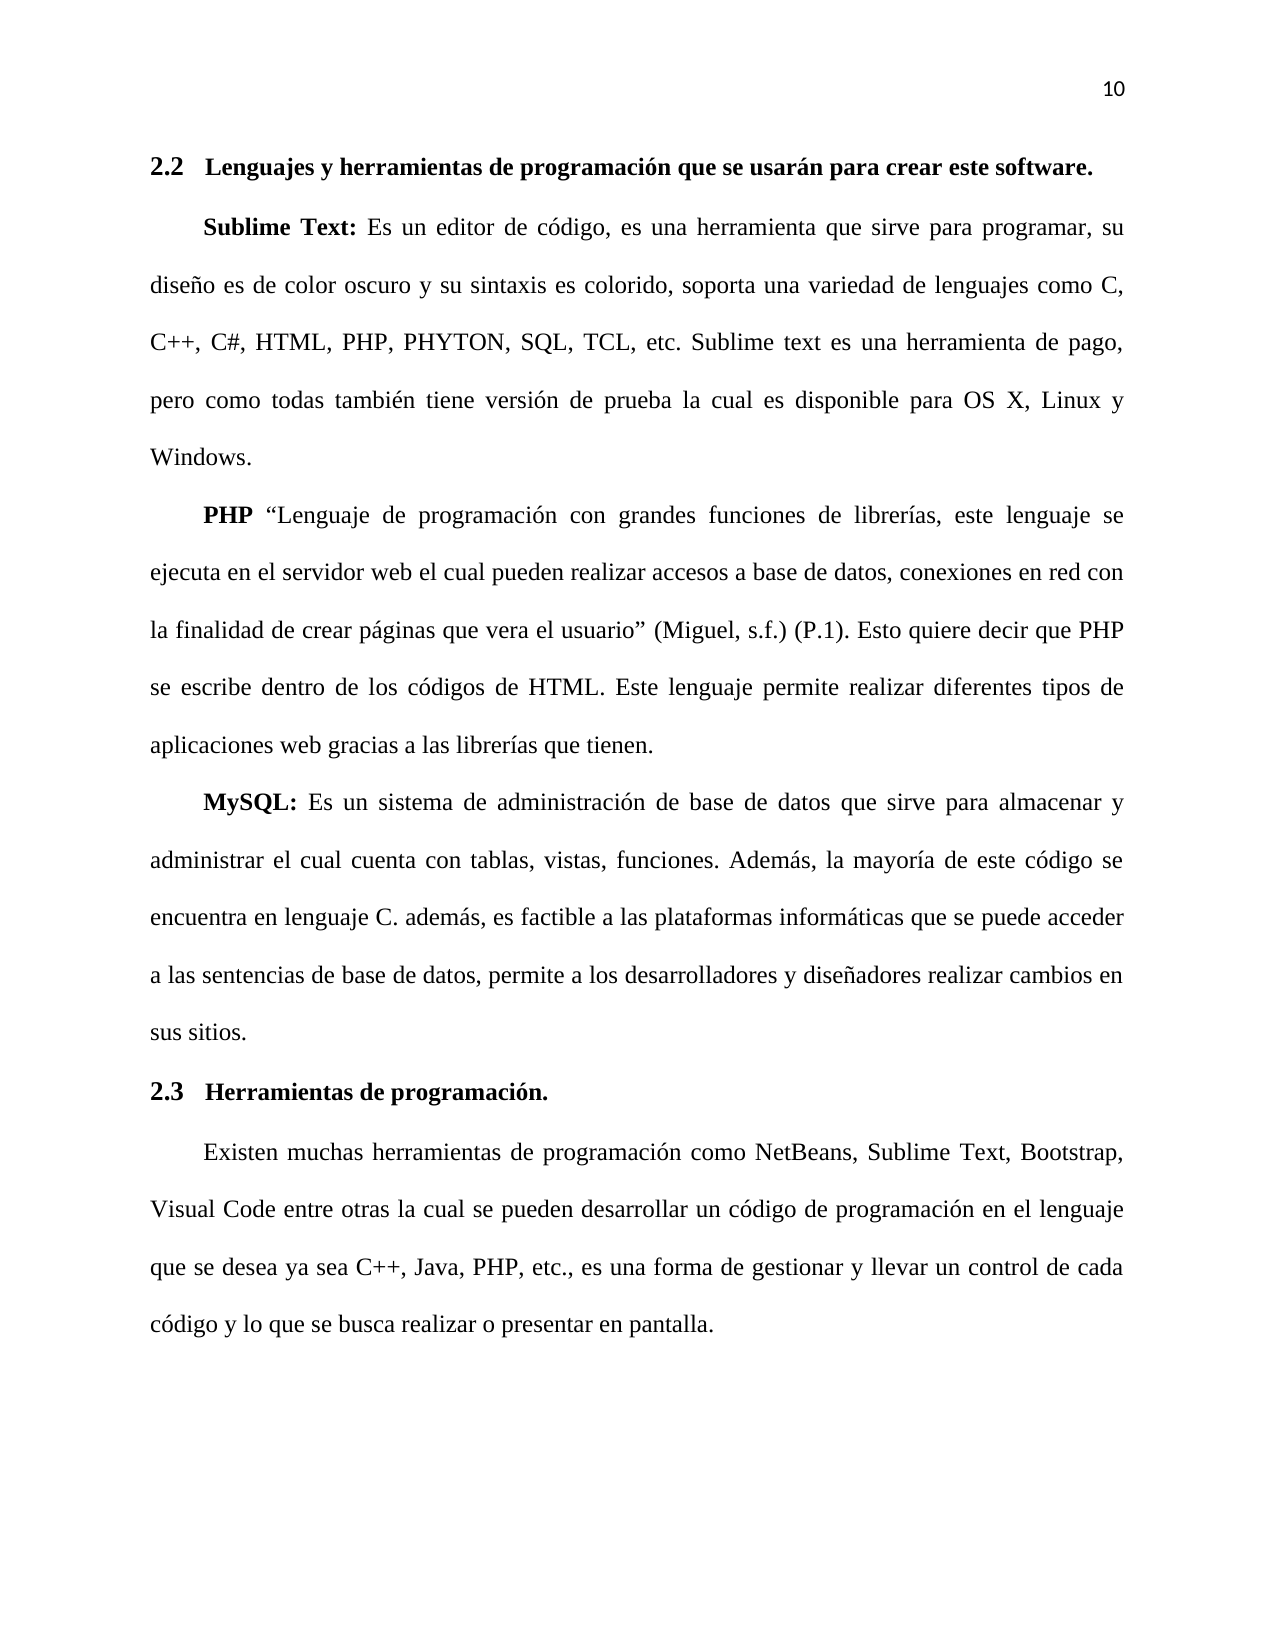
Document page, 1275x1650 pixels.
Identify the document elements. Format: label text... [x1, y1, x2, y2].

subtitle Herramientas de programación. [150, 1075, 1125, 1106]
text Sublime Text: Es un editor de código, es una herramienta que sirve para programar, su diseño es de color oscuro y su sintaxis es colorido, soporta una variedad de lenguajes como C, C++, C#, HTML, PHP, PHYTON, SQL, TCL, etc. Sublime text es una herramienta de pago, pero como todas también tiene versión de prueba la cual es disponible para OS X, Linux y Windows. [150, 212, 1125, 471]
text MySQL: Es un sistema de administración de base de datos que sirve para almacenar y administrar el cual cuenta con tablas, vistas, funciones. Además, la mayoría de este código se encuentra en lenguaje C. además, es factible a las plataformas informáticas que se puede acceder a las sentencias de base de datos, permite a los desarrolladores y diseñadores realizar cambios en sus sitios. [150, 787, 1125, 1046]
text Existen muchas herramientas de programación como NetBeans, Sublime Text, Bootstrap, Visual Code entre otras la cual se pueden desarrollar un código de programación en el lenguaje que se desea ya sea C++, Java, PHP, etc., es una forma de gestionar y llevar un control de cada código y lo que se busca realizar o presentar en pantalla. [150, 1137, 1125, 1338]
subtitle Lenguajes y herramientas de programación que se usarán para crear este software. [150, 150, 1125, 181]
text PHP “Lenguaje de programación con grandes funciones de librerías, este lenguaje se ejecuta en el servidor web el cual pueden realizar accesos a base de datos, conexiones en red con la finalidad de crear páginas que vera el usuario” (P.1). Esto quiere decir que PHP se escribe dentro de los códigos de HTML. Este lenguaje permite realizar diferentes tipos de aplicaciones web gracias a las librerías que tienen. [150, 500, 1125, 758]
